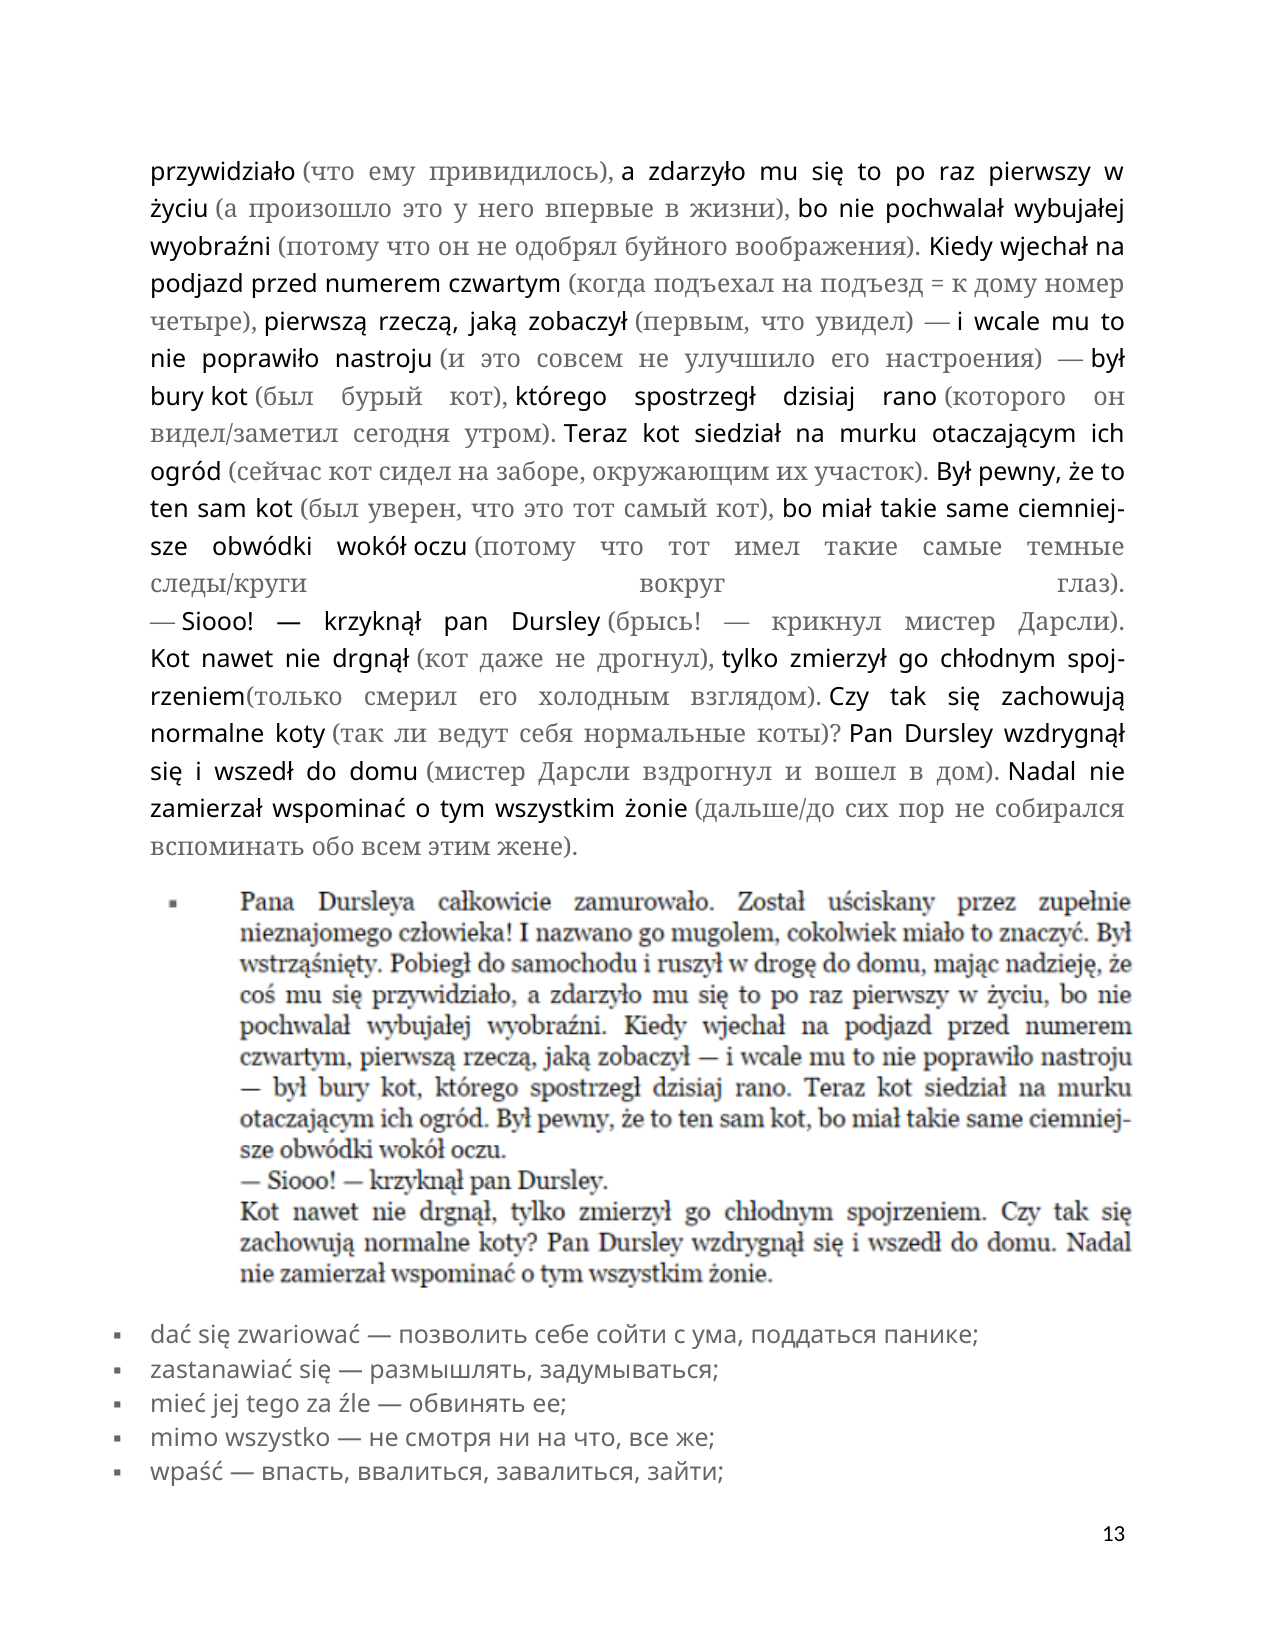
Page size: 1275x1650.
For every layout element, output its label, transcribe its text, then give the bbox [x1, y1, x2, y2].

list wpaść — впасть, ввалиться, завалиться, зайти; [112, 1453, 1125, 1487]
list mieć jej tego za źle — обвинять ее; [112, 1385, 1125, 1419]
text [150, 150, 1125, 862]
picture [150, 878, 1152, 1302]
list mimo wszystko — не смотря ни на что, все же; [112, 1419, 1125, 1453]
list dać się zwariować — позволить себе сойти с ума, поддаться панике; [112, 1317, 1125, 1351]
list zastanawiać się — размышлять, задумываться; [112, 1351, 1125, 1385]
